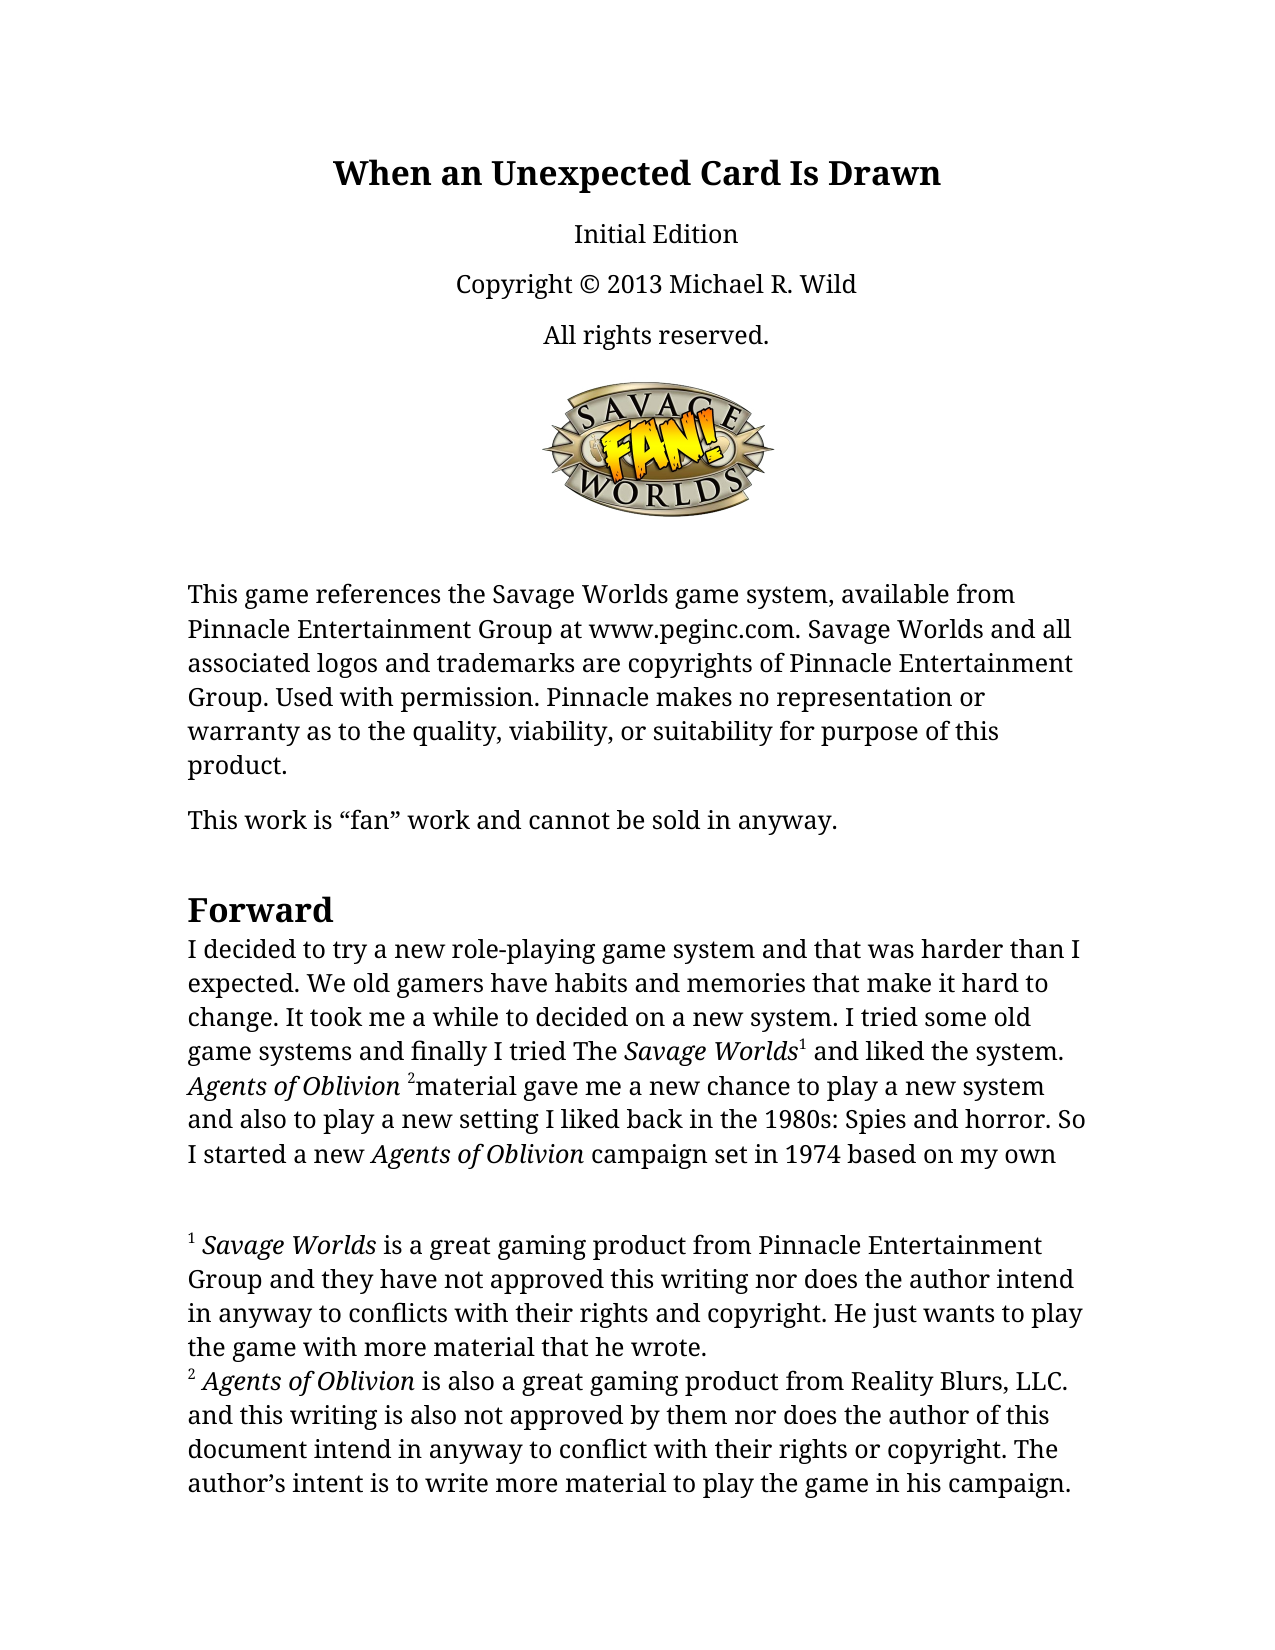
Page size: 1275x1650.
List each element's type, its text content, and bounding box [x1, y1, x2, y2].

text This work is “fan” work and cannot be sold in anyway. [187, 802, 1087, 836]
subtitle Forward [187, 886, 1087, 932]
text Copyright © 2013 Michael R. Wild [225, 267, 1087, 301]
picture [533, 368, 780, 527]
text This game references the Savage Worlds game system, available from Pinnacle Entertainment Group at www.peginc.com. Savage Worlds and all associated logos and trademarks are copyrights of Pinnacle Entertainment Group. Used with permission. Pinnacle makes no representation or warranty as to the quality, viability, or suitability for purpose of this product. [187, 577, 1087, 782]
text Initial Edition [225, 216, 1087, 250]
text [187, 932, 1087, 1170]
text All rights reserved. [225, 318, 1087, 352]
text When an Unexpected Card Is Drawn [187, 150, 1087, 195]
